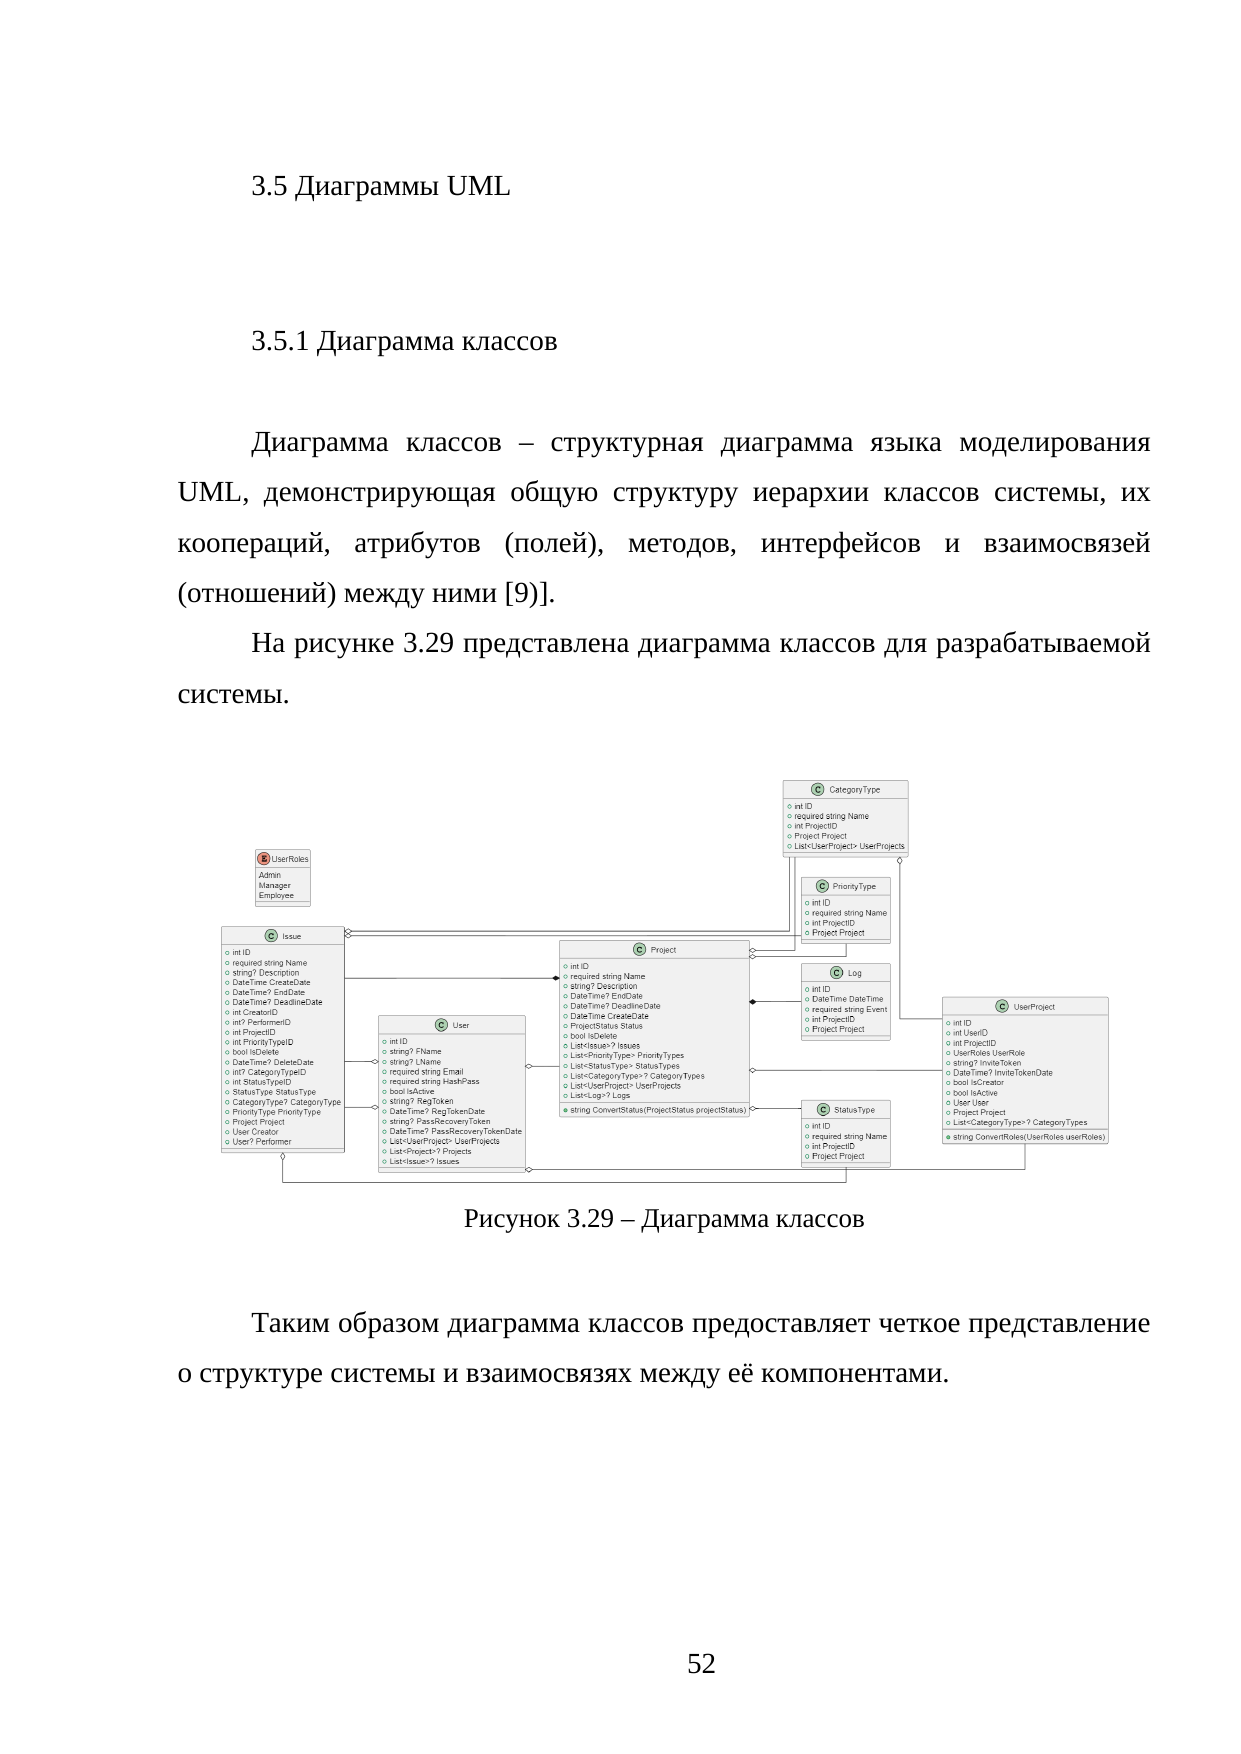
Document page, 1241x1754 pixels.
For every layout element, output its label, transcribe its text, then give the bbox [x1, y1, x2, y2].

text Диаграмма классов – структурная диаграмма языка моделирования UML, демонстрирующая общую структуру иерархии классов системы, их коопераций, атрибутов (полей), методов, интерфейсов и взаимосвязей (отношений) между ними [9]. [177, 424, 1152, 609]
text 3.5 Диаграммы UML [177, 168, 1152, 202]
text На рисунке 3.29 представлена диаграмма классов для разрабатываемой системы. [177, 625, 1152, 709]
text Рисунок 3.29 – Диаграмма классов [177, 1203, 1152, 1234]
text Таким образом диаграмма классов предоставляет четкое представление о структуре системы и взаимосвязях между её компонентами. [177, 1305, 1152, 1389]
subtitle 3.5.1 Диаграмма классов [177, 323, 1152, 357]
picture [217, 776, 1112, 1186]
